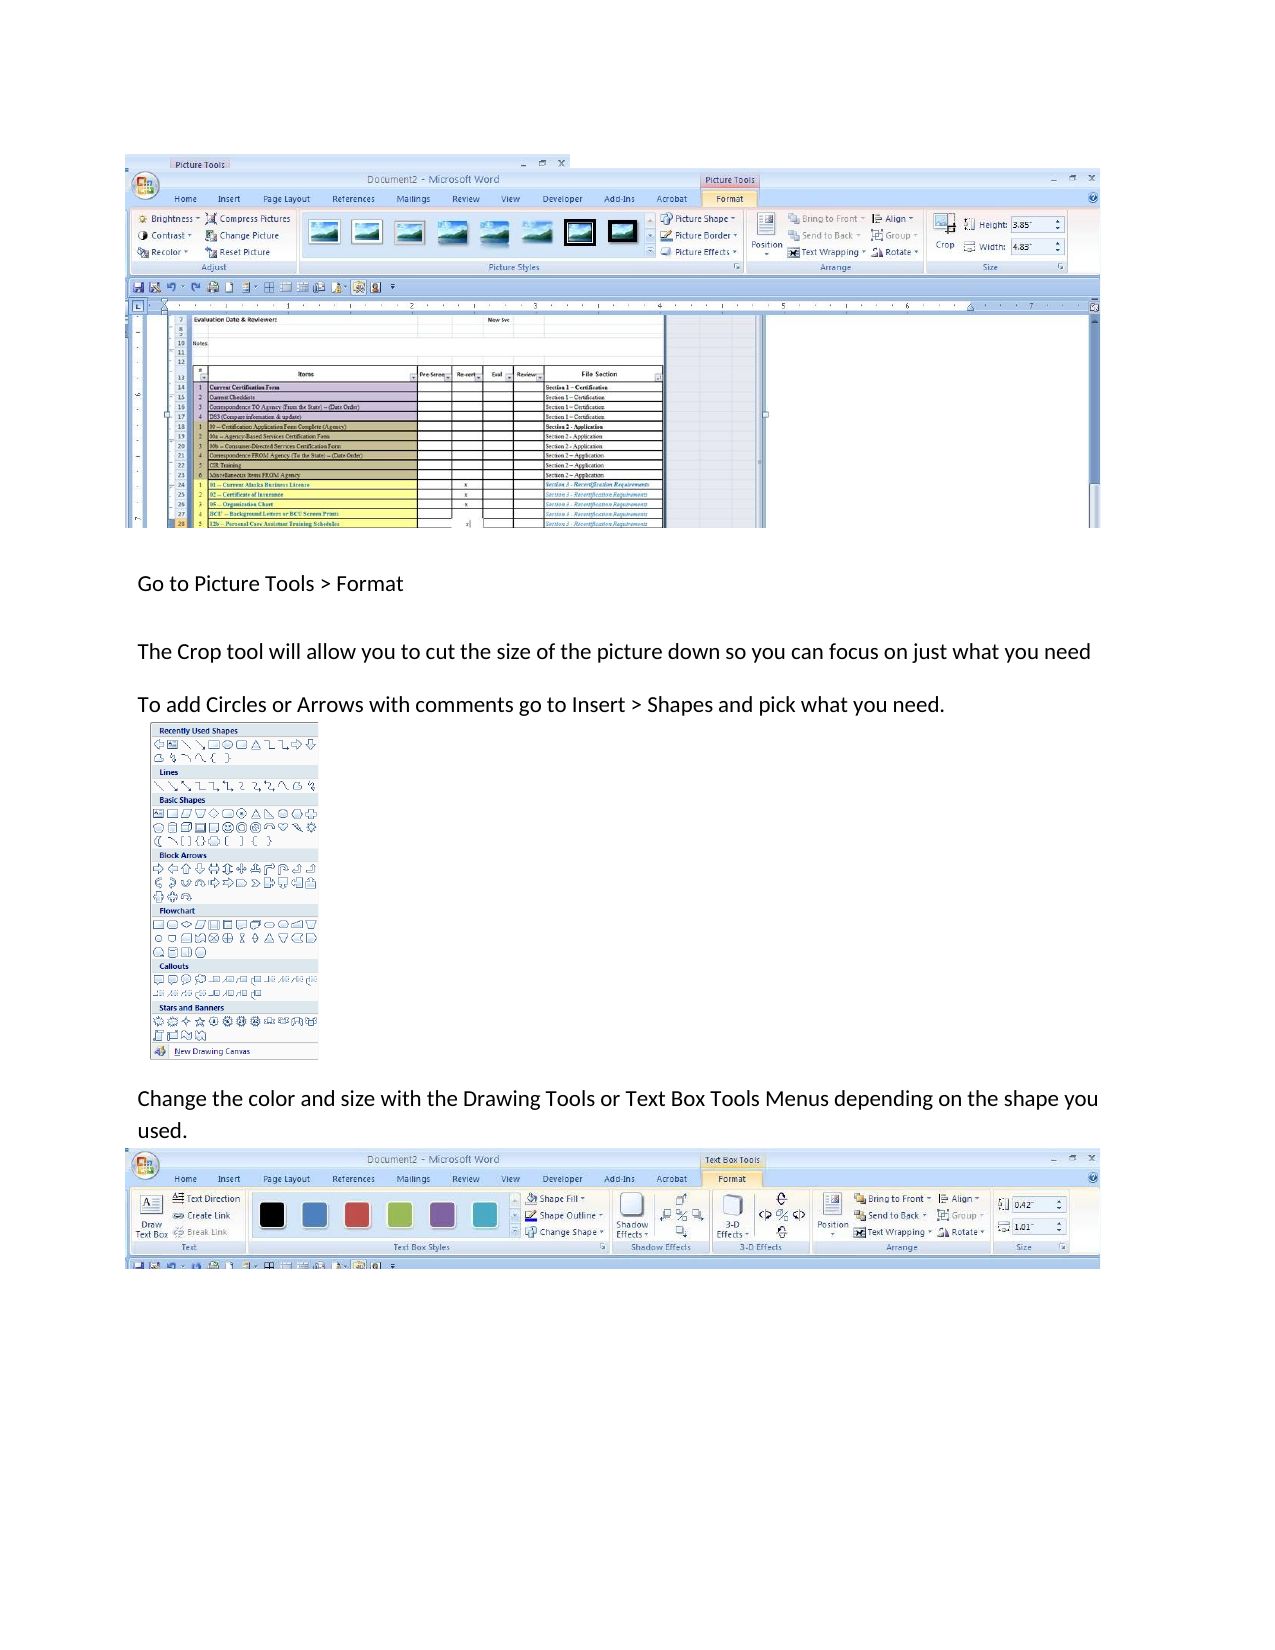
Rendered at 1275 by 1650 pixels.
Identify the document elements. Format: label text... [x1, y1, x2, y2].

text The Crop tool will allow you to cut the size of the picture down so you can focus on just what you need To add Circles or Arrows with comments go to Insert > Shapes and pick what you need. [137, 637, 1111, 718]
picture [125, 154, 1100, 528]
text Change the color and size with the Drawing Tools or Text Box Tools Menus depending on the shape you used. [137, 1084, 1119, 1144]
picture [125, 1148, 1100, 1345]
picture [150, 722, 319, 1060]
